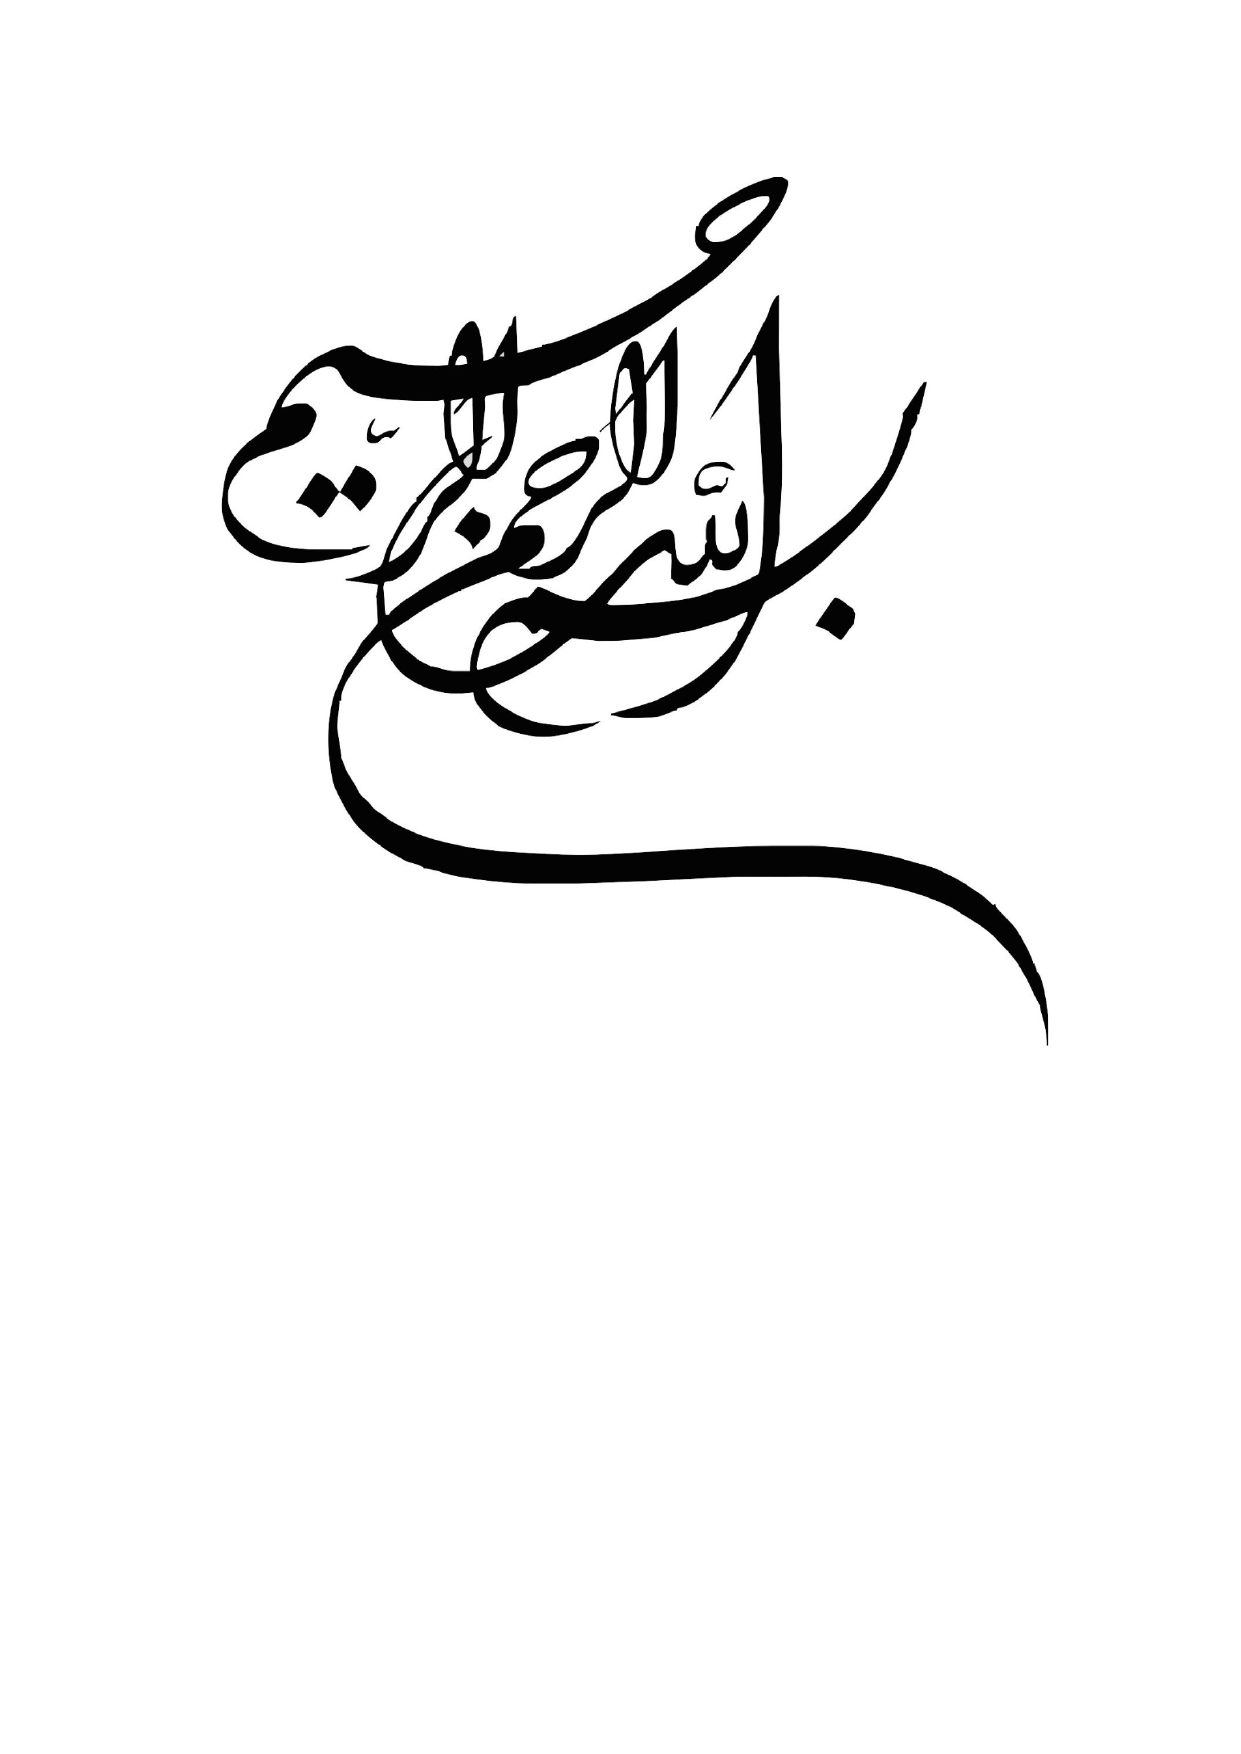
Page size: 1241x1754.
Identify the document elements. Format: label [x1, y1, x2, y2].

picture [221, 177, 1049, 1046]
